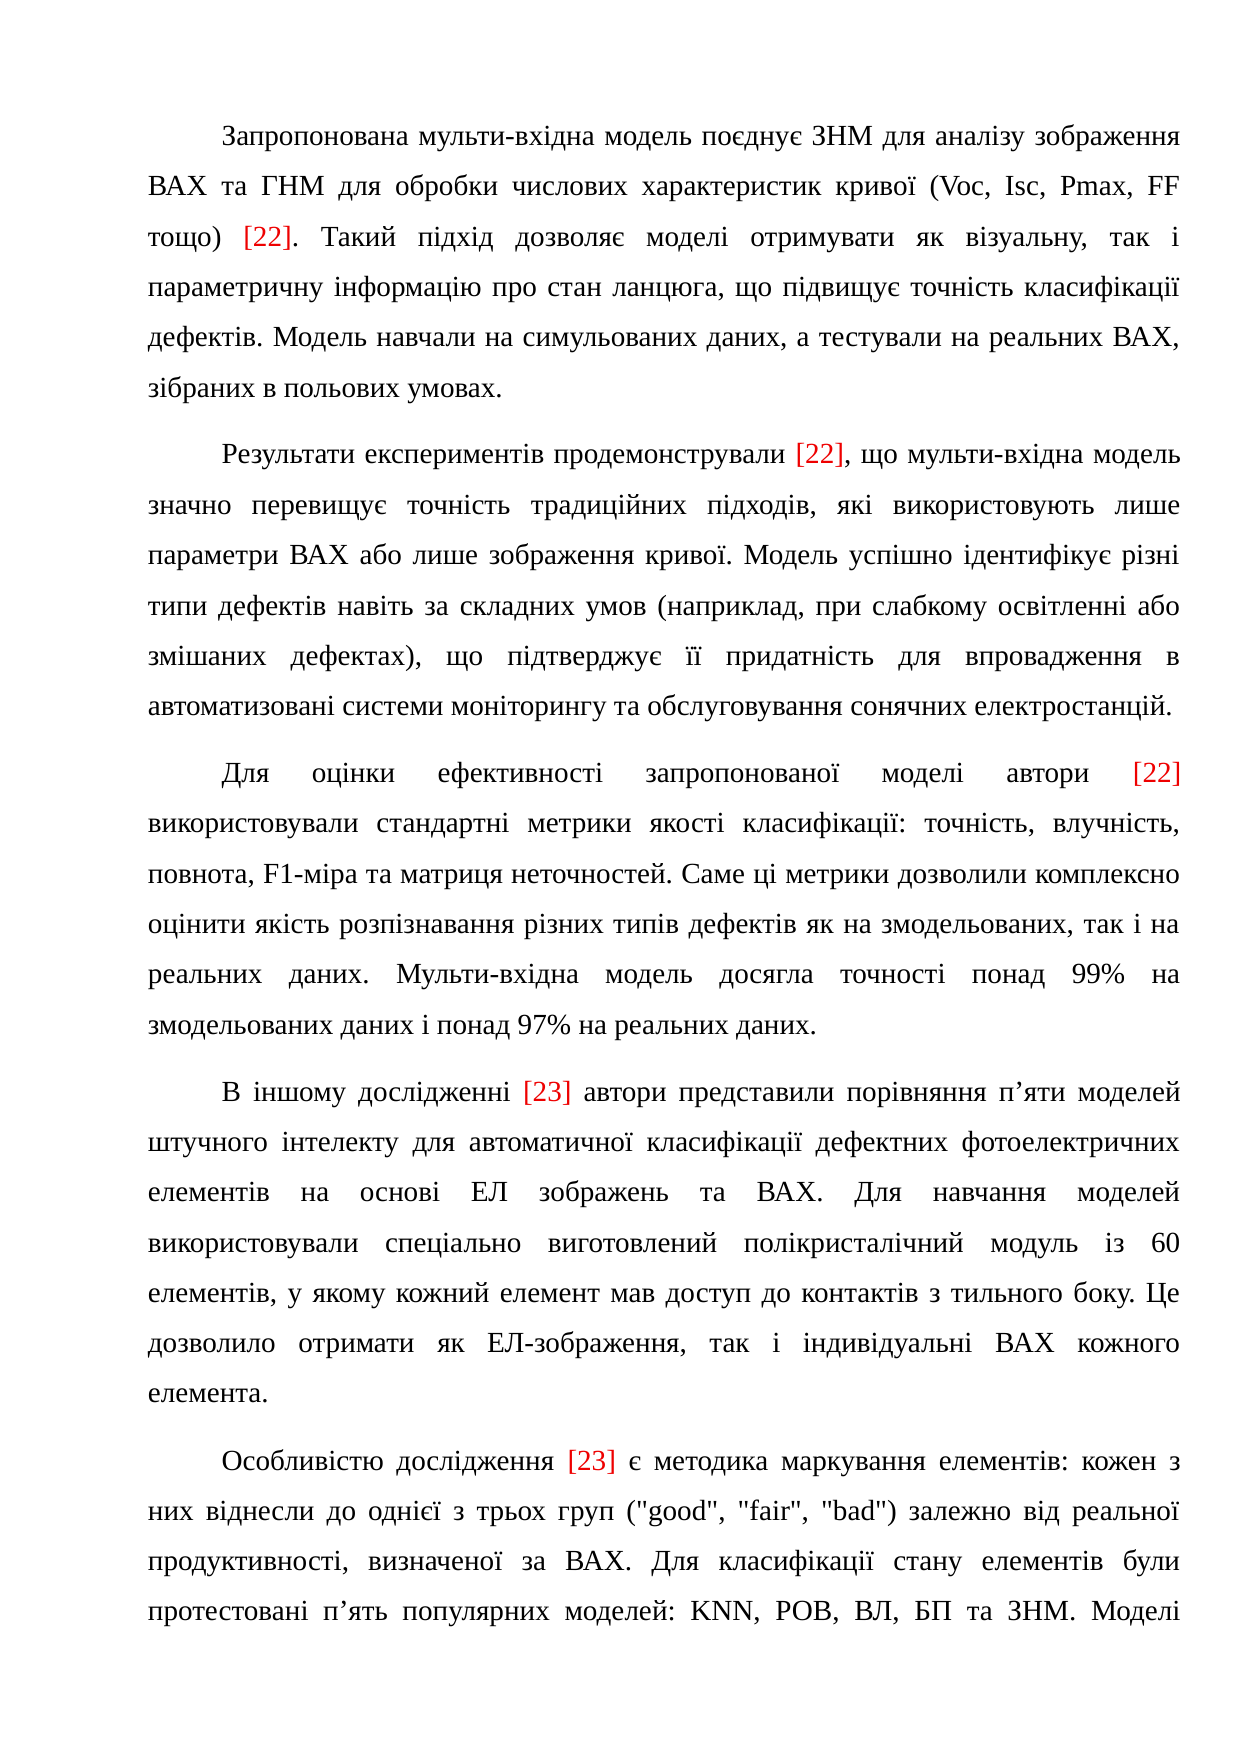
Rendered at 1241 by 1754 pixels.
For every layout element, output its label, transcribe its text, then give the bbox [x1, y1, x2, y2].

text Результати експериментів продемонстрували [22], що мульти-вхідна модель значно перевищує точність традиційних підходів, які використовують лише параметри ВАХ або лише зображення кривої. Модель успішно ідентифікує різні типи дефектів навіть за складних умов (наприклад, при слабкому освітленні або змішаних дефектах), що підтверджує її придатність для впровадження в автоматизовані системи моніторингу та обслуговування сонячних електростанцій. [148, 437, 1181, 722]
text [148, 1443, 1181, 1627]
text В іншому дослідженні [23] автори представили порівняння п’яти моделей штучного інтелекту для автоматичної класифікації дефектних фотоелектричних елементів на основі ЕЛ зображень та ВАХ. Для навчання моделей використовували спеціально виготовлений полікристалічний модуль із 60 елементів, у якому кожний елемент мав доступ до контактів з тильного боку. Це дозволило отримати як ЕЛ-зображення, так і індивідуальні ВАХ кожного елемента. [148, 1074, 1181, 1409]
text Для оцінки ефективності запропонованої моделі автори [22] використовували стандартні метрики якості класифікації: точність, влучність, повнота, F1-міра та матриця неточностей. Саме ці метрики дозволили комплексно оцінити якість розпізнавання різних типів дефектів як на змодельованих, так і на реальних даних. Мульти-вхідна модель досягла точності понад 99% на змодельованих даних і понад 97% на реальних даних. [148, 755, 1181, 1040]
text Запропонована мульти-вхідна модель поєднує ЗНМ для аналізу зображення ВАХ та ГНМ для обробки числових характеристик кривої (Voc, Isc, Pmax, FF тощо) [22]. Такий підхід дозволяє моделі отримувати як візуальну, так і параметричну інформацію про стан ланцюга, що підвищує точність класифікації дефектів. Модель навчали на симульованих даних, а тестували на реальних ВАХ, зібраних в польових умовах. [148, 118, 1181, 403]
